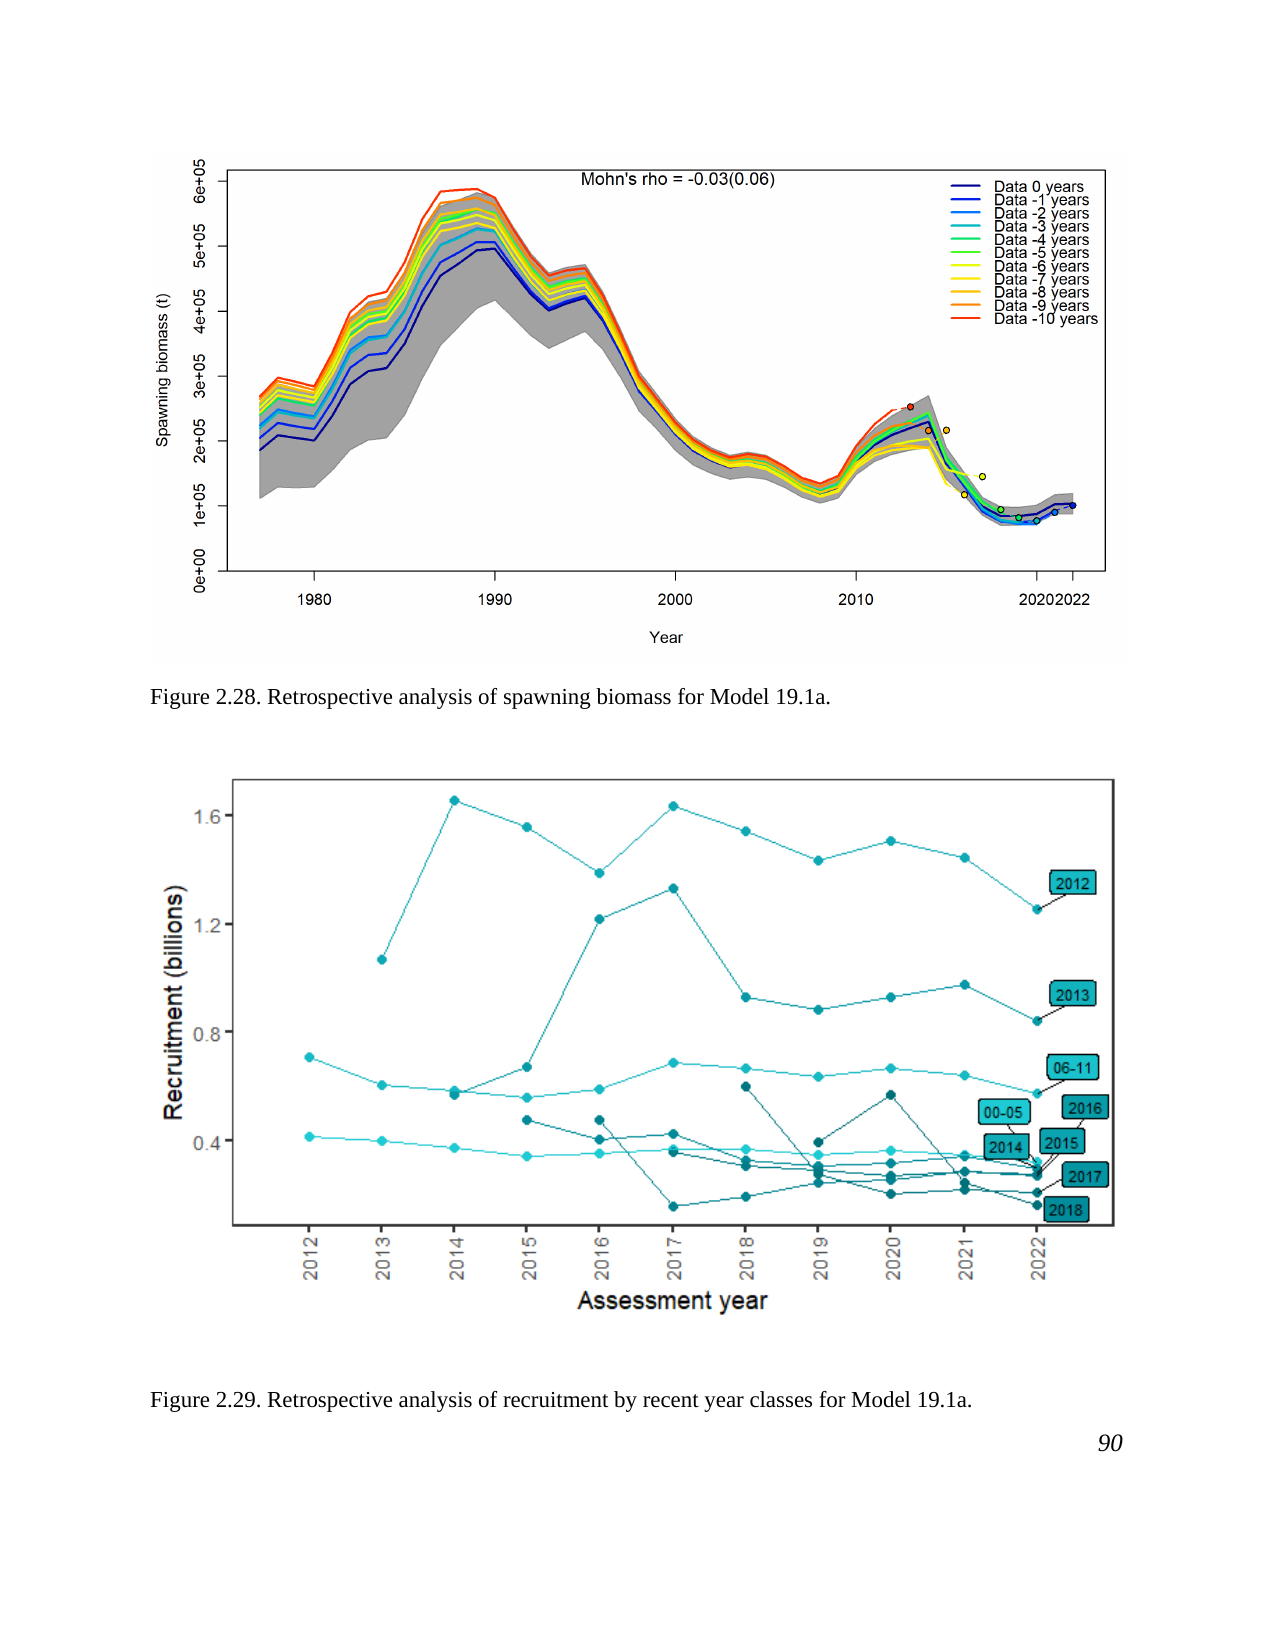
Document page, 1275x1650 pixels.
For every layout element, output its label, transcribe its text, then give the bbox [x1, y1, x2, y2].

text Figure 2.28. Retrospective analysis of spawning biomass for Model 19.1a. [150, 683, 1125, 709]
text Figure 2.29. Retrospective analysis of recruitment by recent year classes for Model 19.1a. [150, 1386, 1125, 1412]
picture [150, 150, 1125, 667]
picture [150, 768, 1125, 1326]
